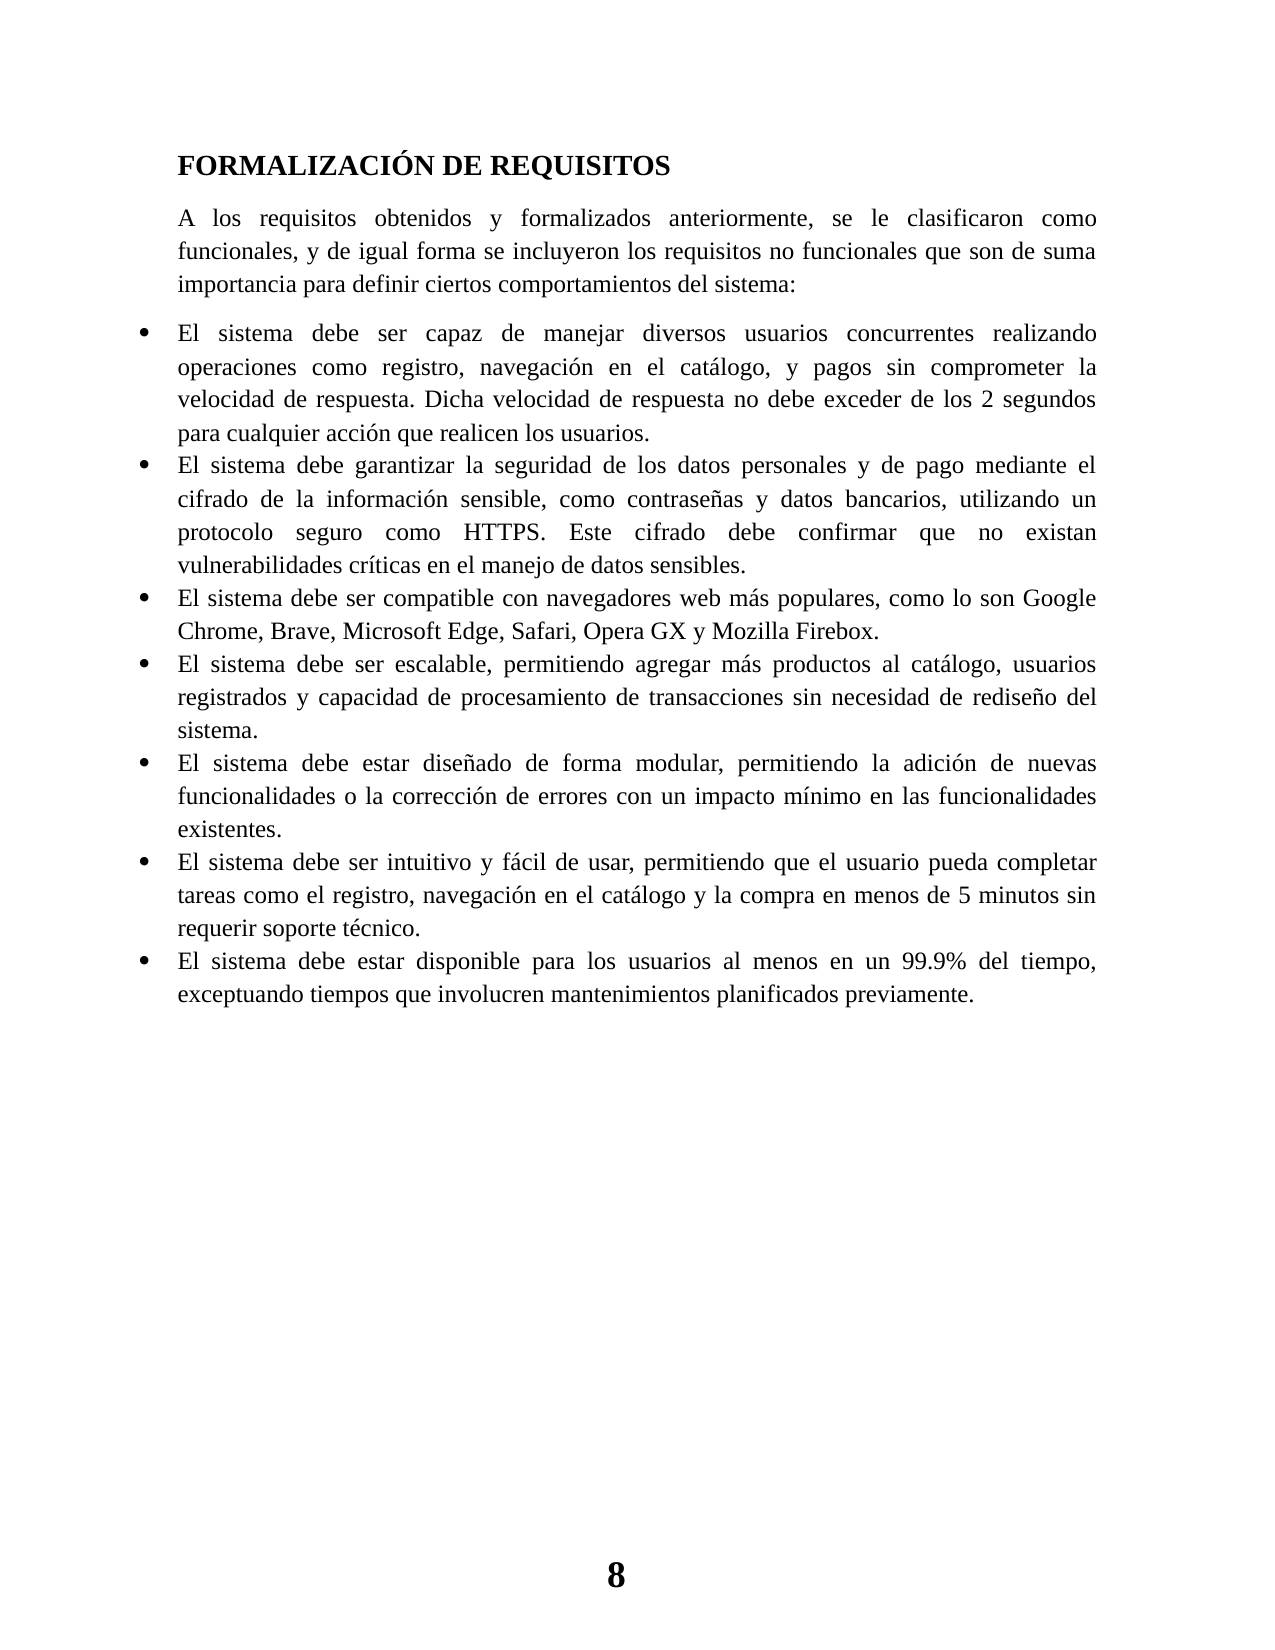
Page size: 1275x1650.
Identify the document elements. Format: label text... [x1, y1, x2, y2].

list El sistema debe ser intuitivo y fácil de usar, permitiendo que el usuario pueda completar tareas como el registro, navegación en el catálogo y la compra en menos de 5 minutos sin requerir soporte técnico. [140, 847, 1098, 942]
text FORMALIZACIÓN DE REQUISITOS [177, 148, 1098, 181]
list El sistema debe ser compatible con navegadores web más populares, como lo son Google Chrome, Brave, Microsoft Edge, Safari, Opera GX y Mozilla Firebox. [140, 583, 1098, 644]
list El sistema debe estar disponible para los usuarios al menos en un 99.9% del tiempo, exceptuando tiempos que involucren mantenimientos planificados previamente. [140, 946, 1098, 1008]
list El sistema debe garantizar la seguridad de los datos personales y de pago mediante el cifrado de la información sensible, como contraseñas y datos bancarios, utilizando un protocolo seguro como HTTPS. Este cifrado debe confirmar que no existan vulnerabilidades críticas en el manejo de datos sensibles. [140, 451, 1098, 578]
list El sistema debe estar diseñado de forma modular, permitiendo la adición de nuevas funcionalidades o la corrección de errores con un impacto mínimo en las funcionalidades existentes. [140, 748, 1098, 843]
text A los requisitos obtenidos y formalizados anteriormente, se le clasificaron como funcionales, y de igual forma se incluyeron los requisitos no funcionales que son de suma importancia para definir ciertos comportamientos del sistema: [177, 203, 1098, 298]
list El sistema debe ser capaz de manejar diversos usuarios concurrentes realizando operaciones como registro, navegación en el catálogo, y pagos sin comprometer la velocidad de respuesta. Dicha velocidad de respuesta no debe exceder de los 2 segundos para cualquier acción que realicen los usuarios. [140, 318, 1098, 446]
list El sistema debe ser escalable, permitiendo agregar más productos al catálogo, usuarios registrados y capacidad de procesamiento de transacciones sin necesidad de rediseño del sistema. [140, 649, 1098, 743]
